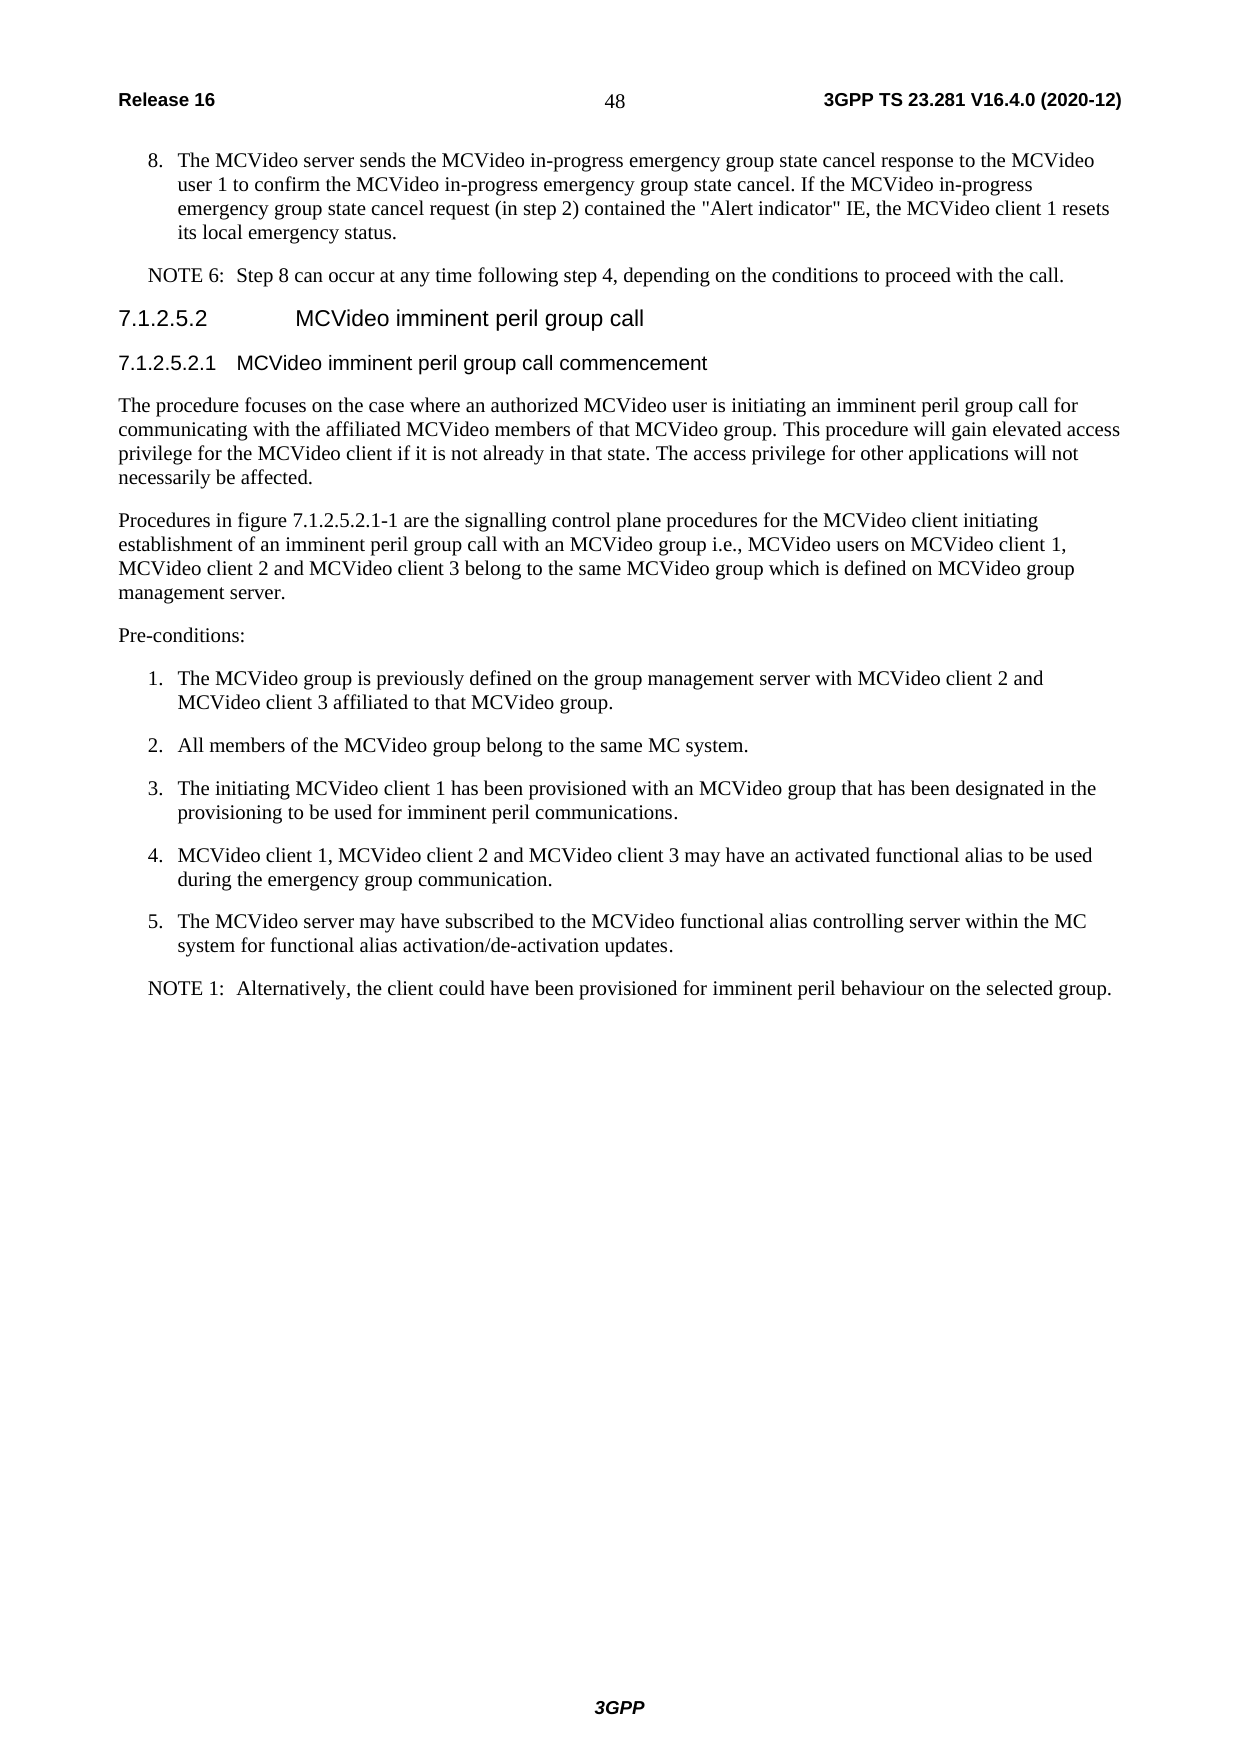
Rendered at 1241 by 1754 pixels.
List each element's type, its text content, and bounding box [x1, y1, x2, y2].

subtitle 7.1.2.5.2.1 MCVideo imminent peril group call commencement [118, 350, 1122, 374]
subtitle 7.1.2.5.2 MCVideo imminent peril group call [118, 305, 1122, 332]
text Procedures in figure 7.1.2.5.2.1-1 are the signalling control plane procedures for the MCVideo client initiating establishment of an imminent peril group call with an MCVideo group i.e., MCVideo users on MCVideo client 1, MCVideo client 2 and MCVideo client 3 belong to the same MCVideo group which is defined on MCVideo group management server. [118, 508, 1122, 604]
text 5. The MCVideo server may have subscribed to the MCVideo functional alias controlling server within the MC system for functional alias activation/de-activation updates. [148, 909, 1122, 957]
text NOTE 1: Alternatively, the client could have been provisioned for imminent peril behaviour on the selected group. [148, 976, 1122, 1000]
text 1. The MCVideo group is previously defined on the group management server with MCVideo client 2 and MCVideo client 3 affiliated to that MCVideo group. [148, 666, 1122, 714]
text 3. The initiating MCVideo client 1 has been provisioned with an MCVideo group that has been designated in the provisioning to be used for imminent peril communications. [148, 776, 1122, 824]
text NOTE 6: Step 8 can occur at any time following step 4, depending on the conditions to proceed with the call. [148, 262, 1122, 287]
text Pre-conditions: [118, 623, 1122, 647]
text 4. MCVideo client 1, MCVideo client 2 and MCVideo client 3 may have an activated functional alias to be used during the emergency group communication. [148, 842, 1122, 891]
text 2. All members of the MCVideo group belong to the same MC system. [148, 733, 1122, 757]
text 8. The MCVideo server sends the MCVideo in-progress emergency group state cancel response to the MCVideo user 1 to confirm the MCVideo in-progress emergency group state cancel. If the MCVideo in-progress emergency group state cancel request (in step 2) contained the "Alert indicator" IE, the MCVideo client 1 resets its local emergency status. [148, 147, 1122, 244]
text The procedure focuses on the case where an authorized MCVideo user is initiating an imminent peril group call for communicating with the affiliated MCVideo members of that MCVideo group. This procedure will gain elevated access privilege for the MCVideo client if it is not already in that state. The access privilege for other applications will not necessarily be affected. [118, 393, 1122, 489]
